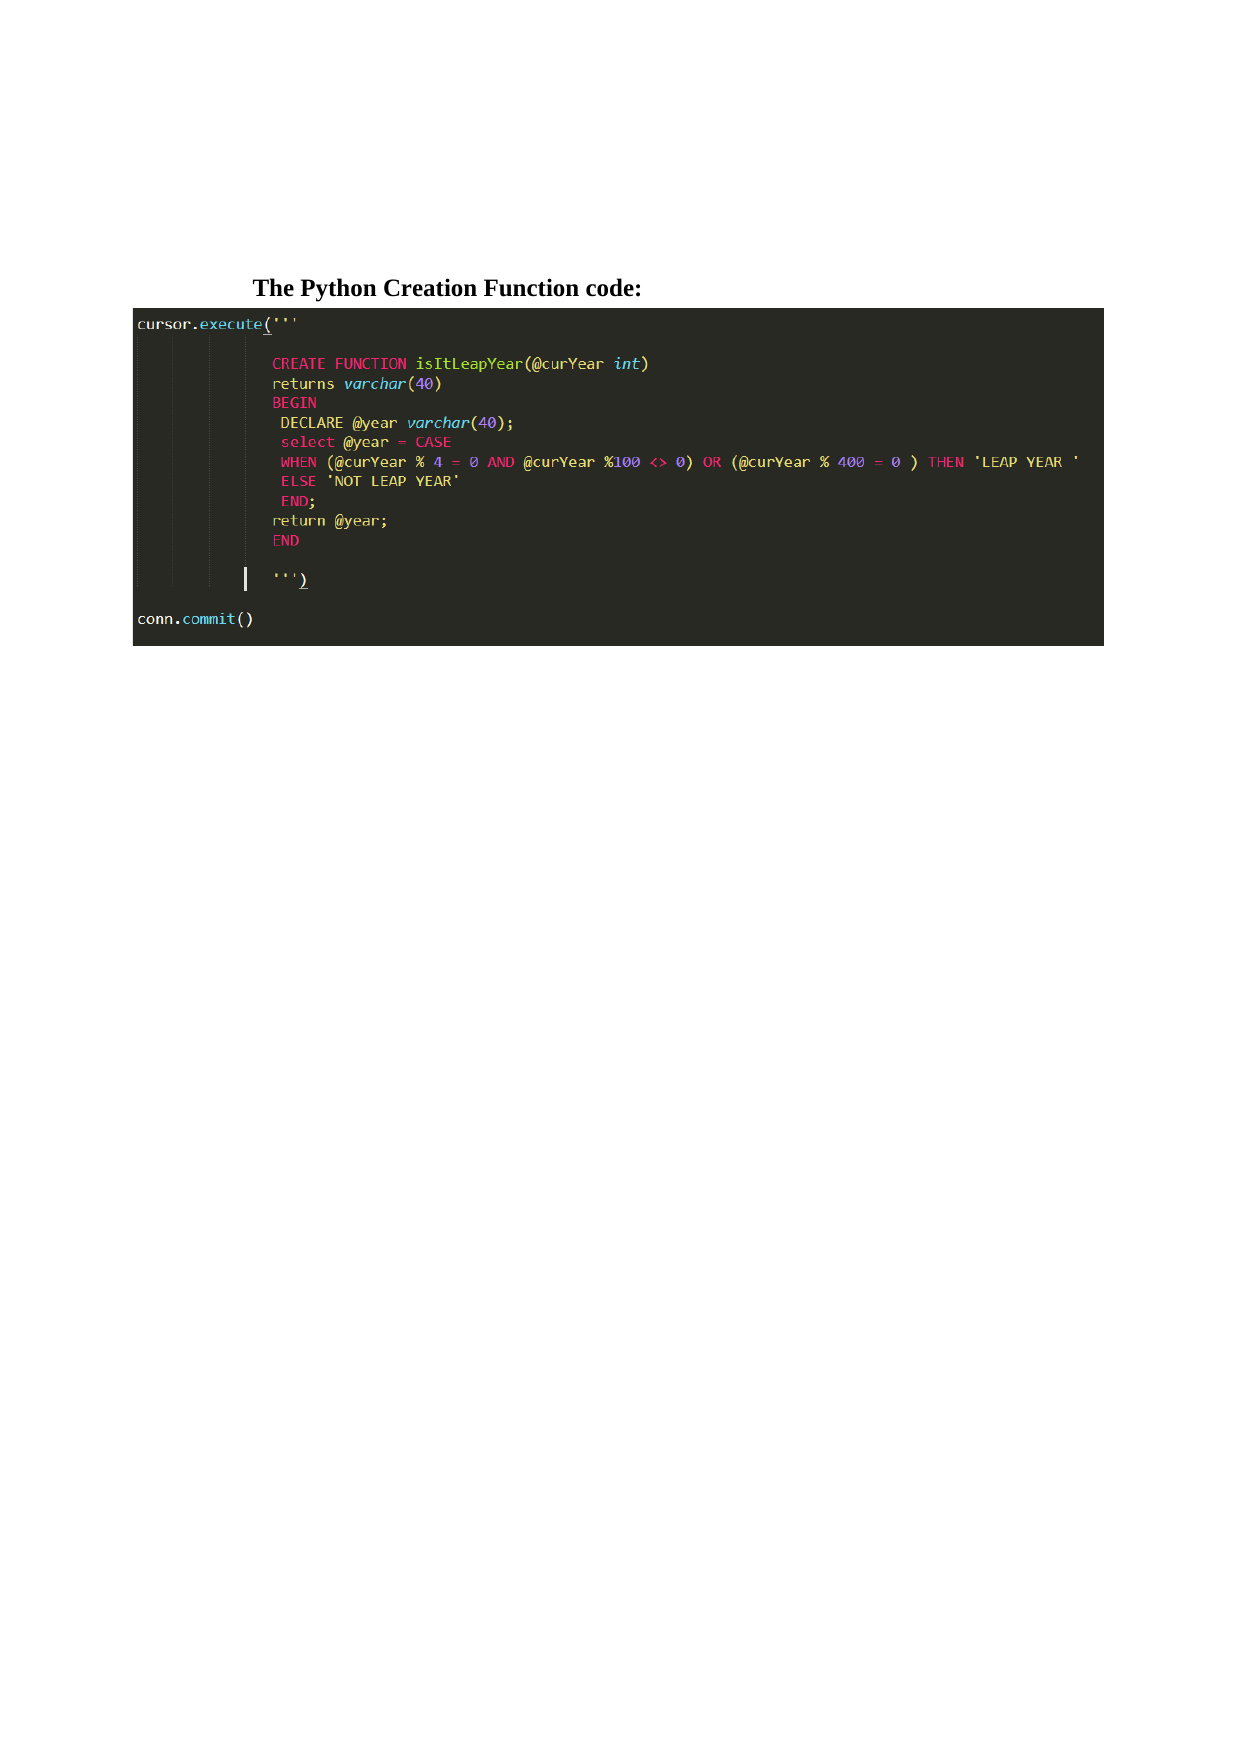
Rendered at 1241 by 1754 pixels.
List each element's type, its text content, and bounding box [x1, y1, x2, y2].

picture [132, 308, 1104, 646]
list The Python Creation Function code: [252, 273, 1152, 302]
